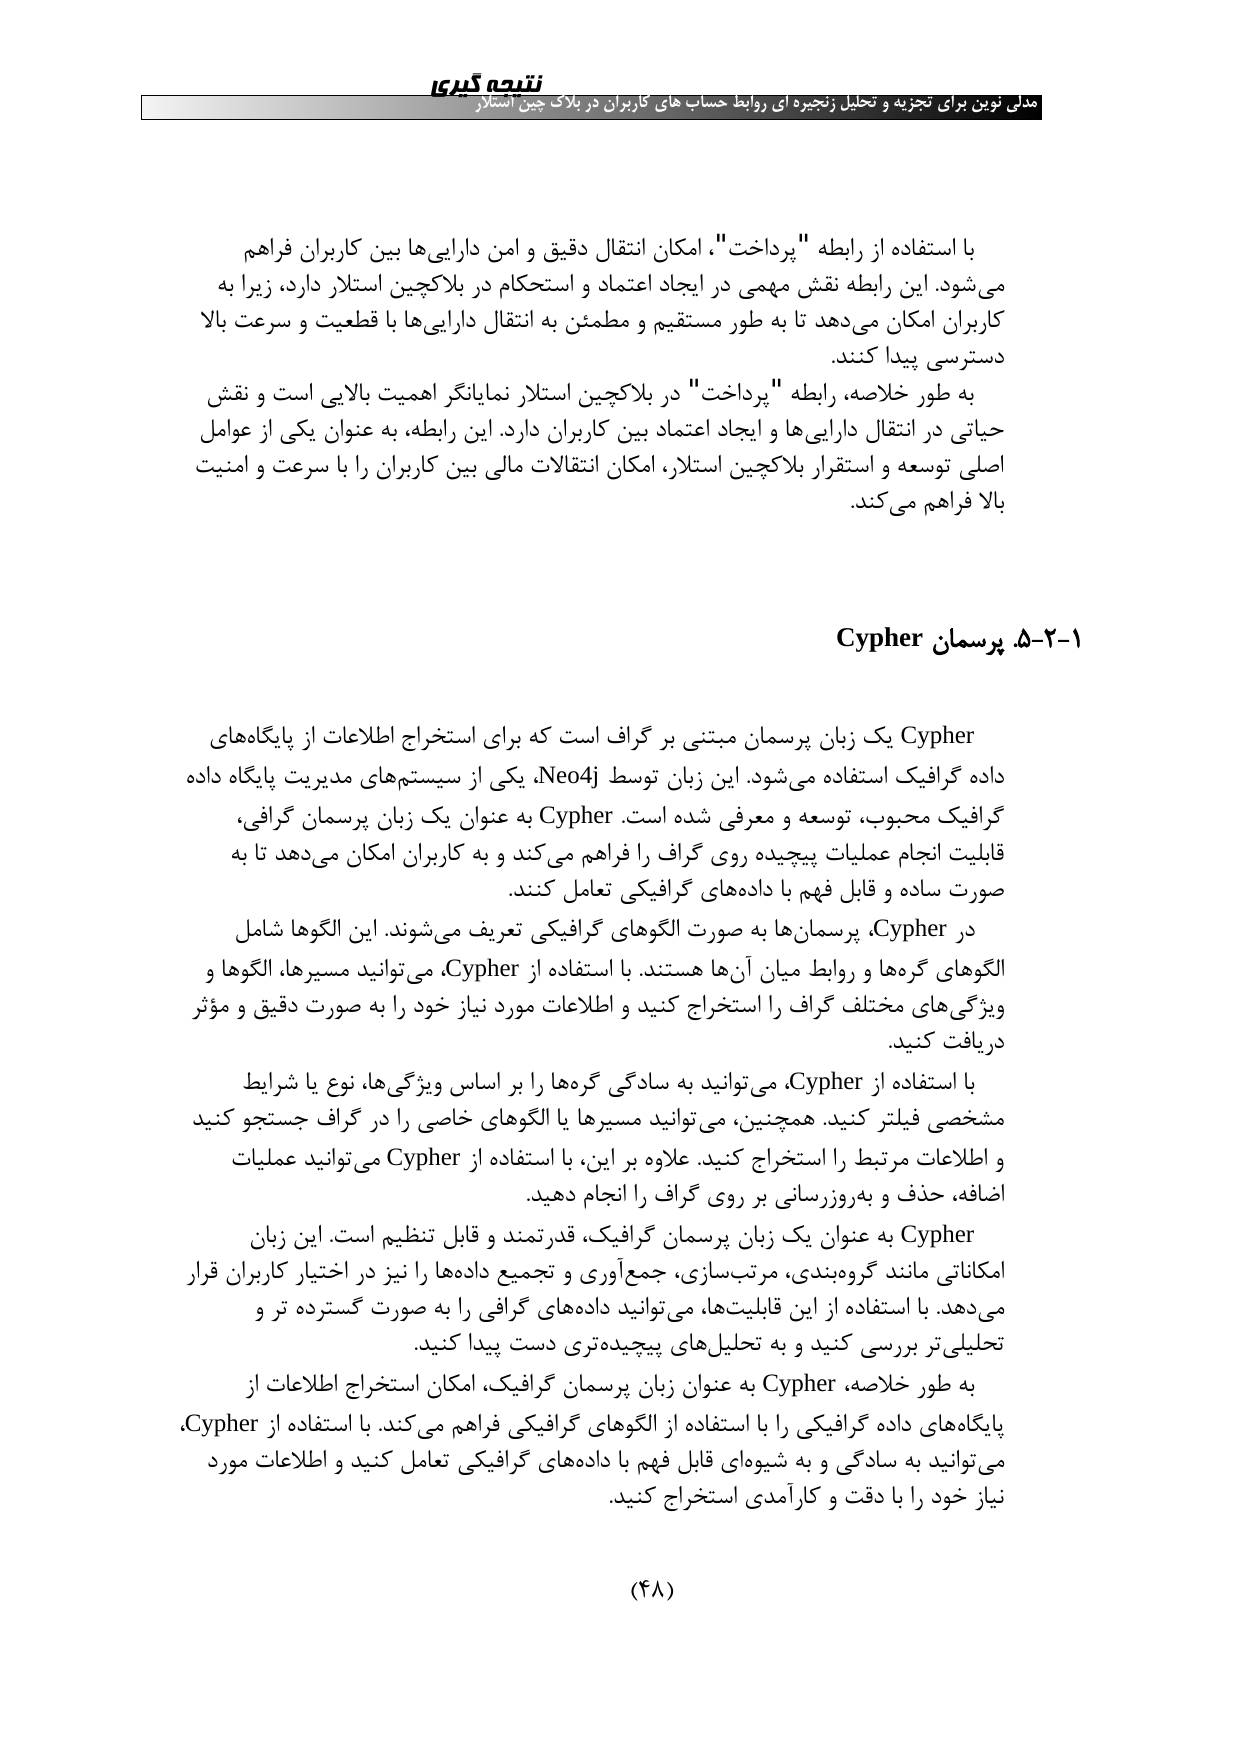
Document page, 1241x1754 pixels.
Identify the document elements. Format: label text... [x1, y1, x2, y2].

text به طور خلاصه، Cypher به عنوان زبان پرسمان گرافیک، امکان استخراج اطلاعات از پایگاه‌های داده گرافیکی را با استفاده از الگوهای گرافیکی فراهم می‌کند. با استفاده از Cypher، می‌توانید به سادگی و به شیوه‌ای قابل فهم با داده‌های گرافیکی تعامل کنید و اطلاعات مورد نیاز خود را با دقت و کارآمدی استخراج کنید. [177, 1368, 1004, 1513]
text Cypher به عنوان یک زبان پرسمان گرافیک، قدرتمند و قابل تنظیم است. این زبان امکاناتی مانند گروه‌بندی، مرتب‌سازی، جمع‌آوری و تجمیع داده‌ها را نیز در اختیار کاربران قرار می‌دهد. با استفاده از این قابلیت‌ها، می‌توانید داده‌های گرافی را به صورت گسترده تر و تحلیلی‌تر بررسی کنید و به تحلیل‌های پیچیده‌تری دست پیدا کنید. [177, 1219, 1004, 1361]
text پرسمان Cypher [177, 621, 1004, 657]
text با استفاده از Cypher، می‌توانید به سادگی گره‌ها را بر اساس ویژگی‌ها، نوع یا شرایط مشخصی فیلتر کنید. همچنین، می‌توانید مسیرها یا الگوهای خاصی را در گراف جستجو کنید و اطلاعات مرتبط را استخراج کنید. علاوه بر این، با استفاده از Cypher می‌توانید عملیات اضافه، حذف و به‌روزرسانی بر روی گراف را انجام دهید. [177, 1066, 1004, 1212]
text به طور خلاصه، رابطه "پرداخت" در بلاکچین استلار نمایانگر اهمیت بالایی است و نقش حیاتی در انتقال دارایی‌ها و ایجاد اعتماد بین کاربران دارد. این رابطه، به عنوان یکی از عوامل اصلی توسعه و استقرار بلاکچین استلار، امکان انتقالات مالی بین کاربران را با سرعت و امنیت بالا فراهم می‌کند. [177, 381, 1004, 518]
text با استفاده از رابطه "پرداخت"، امکان انتقال دقیق و امن دارایی‌ها بین کاربران فراهم می‌شود. این رابطه نقش مهمی در ایجاد اعتماد و استحکام در بلاکچین استلار دارد، زیرا به کاربران امکان می‌دهد تا به طور مستقیم و مطمئن به انتقال دارایی‌ها با قطعیت و سرعت بالا دسترسی پیدا کنند. [177, 236, 1004, 374]
text Cypher یک زبان پرسمان مبتنی بر گراف است که برای استخراج اطلاعات از پایگاه‌های داده گرافیک استفاده می‌شود. این زبان توسط Neo4j، یکی از سیستم‌های مدیریت پایگاه داده گرافیک محبوب، توسعه و معرفی شده است. Cypher به عنوان یک زبان پرسمان گرافی، قابلیت انجام عملیات پیچیده روی گراف را فراهم می‌کند و به کاربران امکان می‌دهد تا به صورت ساده و قابل فهم با داده‌های گرافیکی تعامل کنند. [177, 720, 1004, 906]
text در Cypher، پرسمان‌ها به صورت الگوهای گرافیکی تعریف می‌شوند. این الگوها شامل الگوهای گره‌ها و روابط میان آن‌ها هستند. با استفاده از Cypher، می‌توانید مسیرها، الگوها و ویژگی‌های مختلف گراف را استخراج کنید و اطلاعات مورد نیاز خود را به صورت دقیق و مؤثر دریافت کنید. [177, 913, 1004, 1059]
